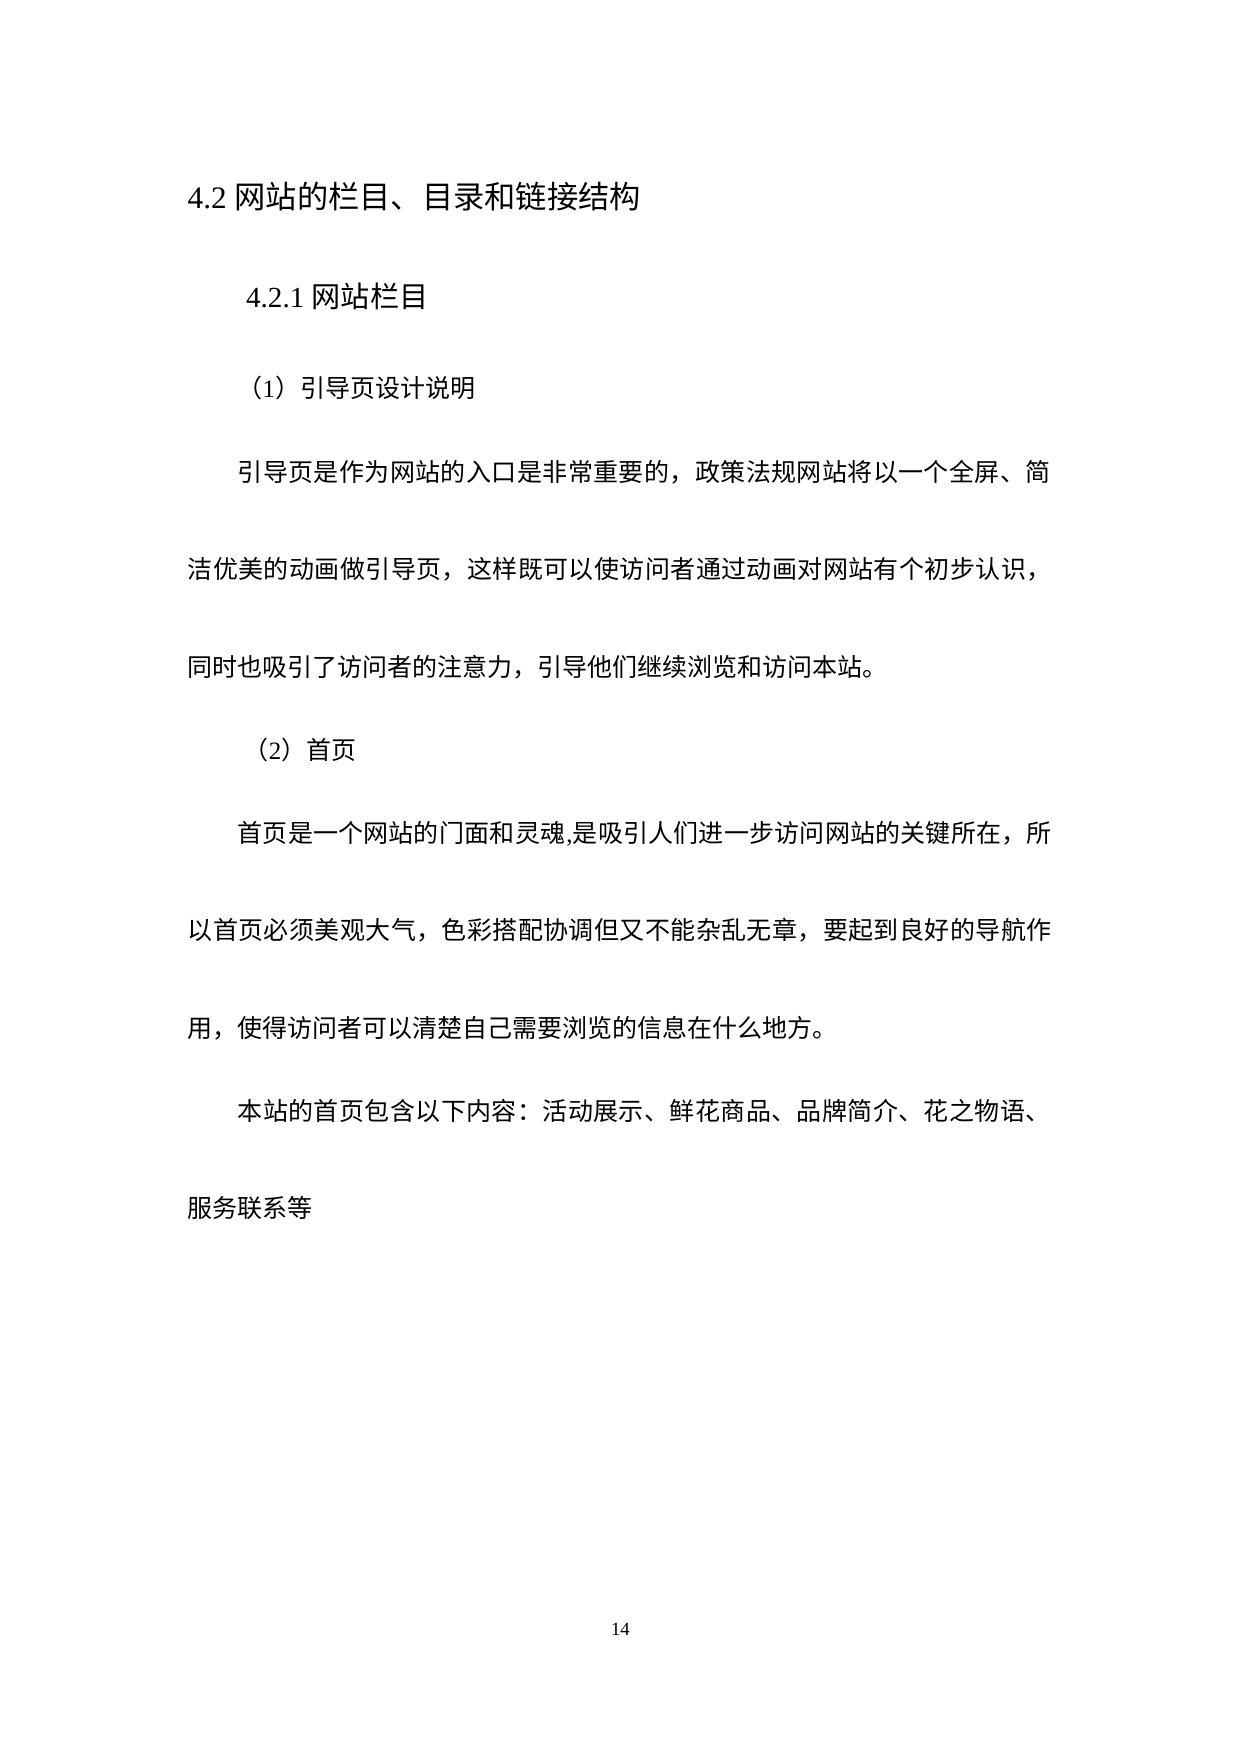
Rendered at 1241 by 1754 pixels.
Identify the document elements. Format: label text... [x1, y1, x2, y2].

text （2）首页 [187, 716, 1053, 781]
text 引导页是作为网站的入口是非常重要的，政策法规网站将以一个全屏、简洁优美的动画做引导页，这样既可以使访问者通过动画对网站有个初步认识，同时也吸引了访问者的注意力，引导他们继续浏览和访问本站。 [187, 438, 1053, 698]
text （1）引导页设计说明 [187, 354, 1053, 419]
text 首页是一个网站的门面和灵魂,是吸引人们进一步访问网站的关键所在，所以首页必须美观大气，色彩搭配协调但又不能杂乱无章，要起到良好的导航作用，使得访问者可以清楚自己需要浏览的信息在什么地方。 [187, 799, 1053, 1059]
subtitle 4.2.1 网站栏目 [187, 262, 1053, 327]
subtitle 4.2 网站的栏目、目录和链接结构 [187, 162, 1053, 227]
text 本站的首页包含以下内容：活动展示、鲜花商品、品牌简介、花之物语、服务联系等 [187, 1077, 1053, 1239]
